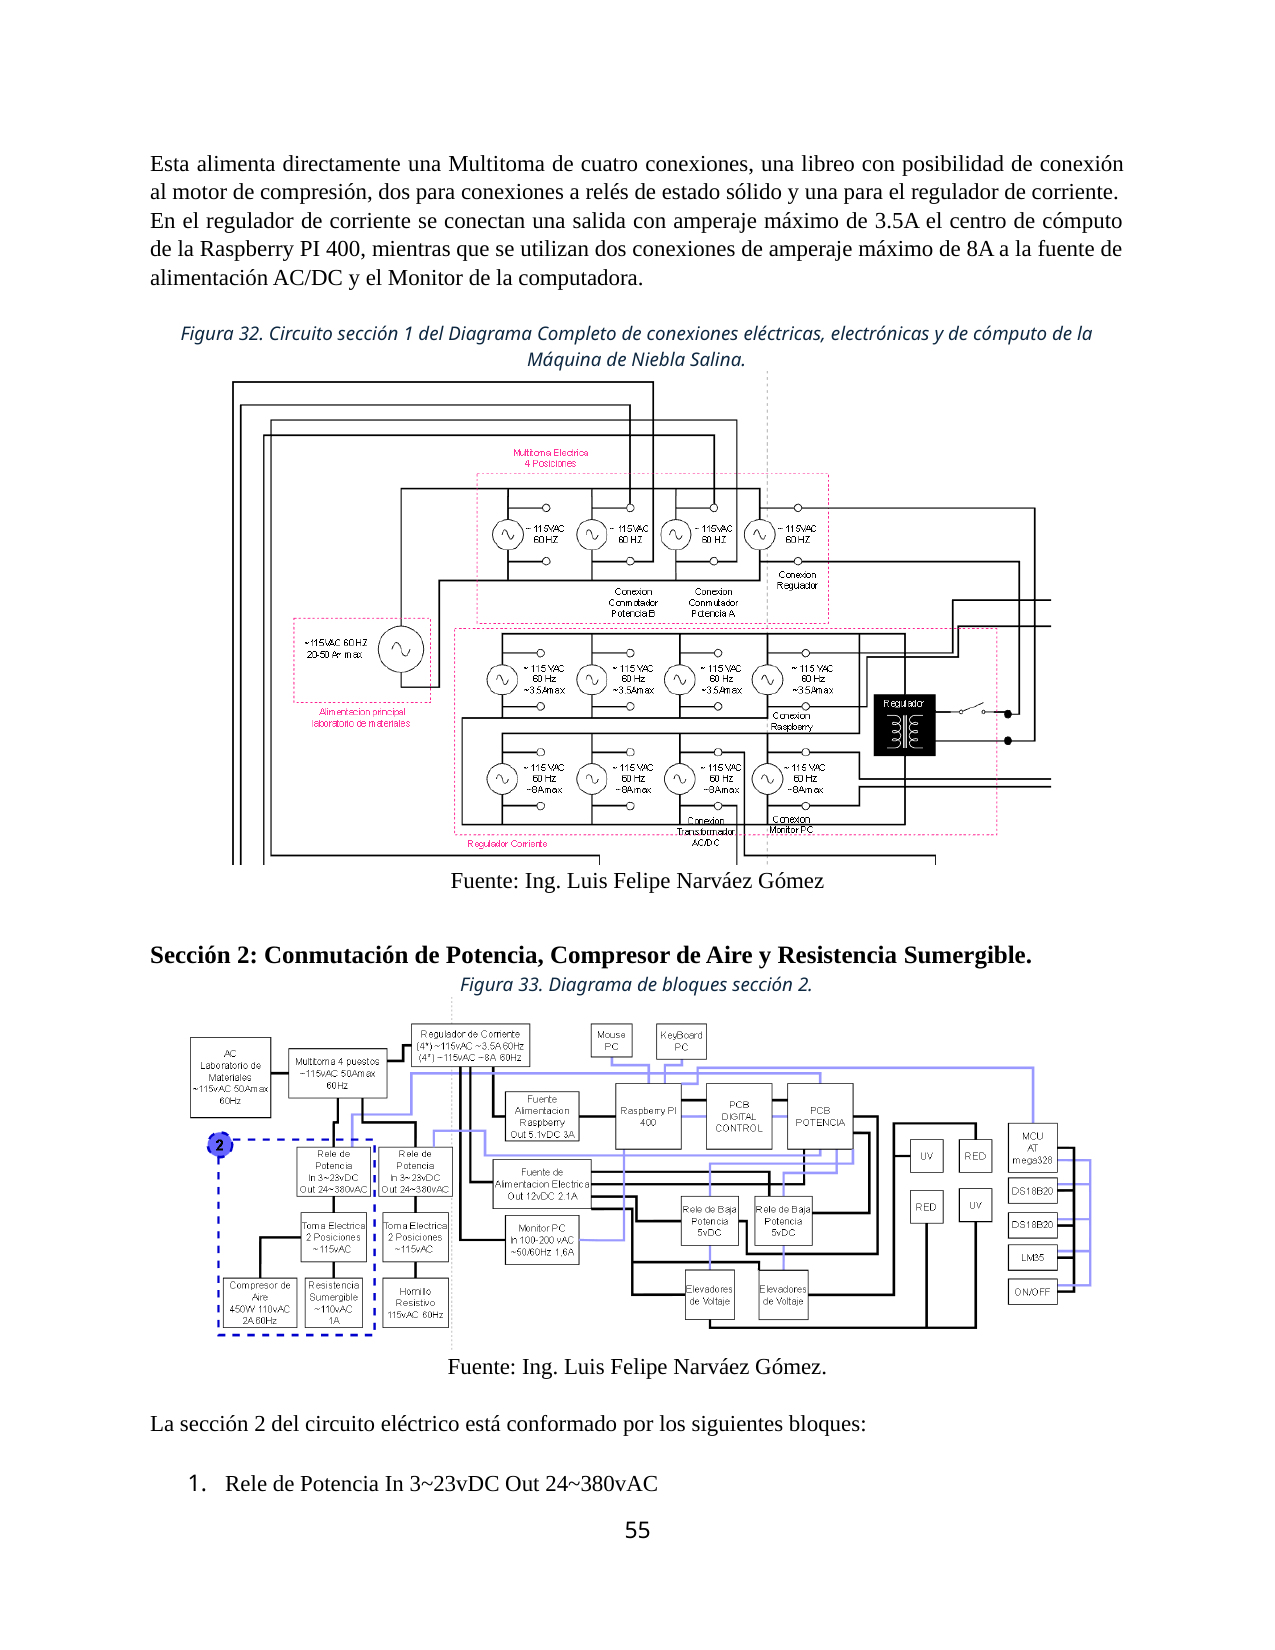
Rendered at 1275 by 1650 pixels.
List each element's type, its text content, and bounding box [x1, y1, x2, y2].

subtitle Sección 2: Conmutación de Potencia, Compresor de Aire y Resistencia Sumergible. [150, 940, 1125, 969]
picture [167, 997, 1108, 1351]
text Fuente: Ing. Luis Felipe Narváez Gómez [150, 867, 1125, 893]
text Figura 33. Diagrama de bloques sección 2. [150, 971, 1125, 997]
text La sección 2 del circuito eléctrico está conformado por los siguientes bloques: [150, 1410, 1125, 1436]
list Rele de Potencia In 3~23vDC Out 24~380vAC [187, 1467, 1125, 1498]
text En el regulador de corriente se conectan una salida con amperaje máximo de 3.5A el centro de cómputo de la Raspberry PI 400, mientras que se utilizan dos conexiones de amperaje máximo de 8A a la fuente de alimentación AC/DC y el Monitor de la computadora. [150, 207, 1125, 290]
text Figura 32. Circuito sección 1 del Diagrama Completo de conexiones eléctricas, electrónicas y de cómputo de la Máquina de Niebla Salina. [150, 321, 1125, 372]
picture [223, 371, 1052, 865]
text Esta alimenta directamente una Multitoma de cuatro conexiones, una libreo con posibilidad de conexión al motor de compresión, dos para conexiones a relés de estado sólido y una para el regulador de corriente. [150, 150, 1125, 205]
text Fuente: Ing. Luis Felipe Narváez Gómez. [150, 1353, 1125, 1379]
